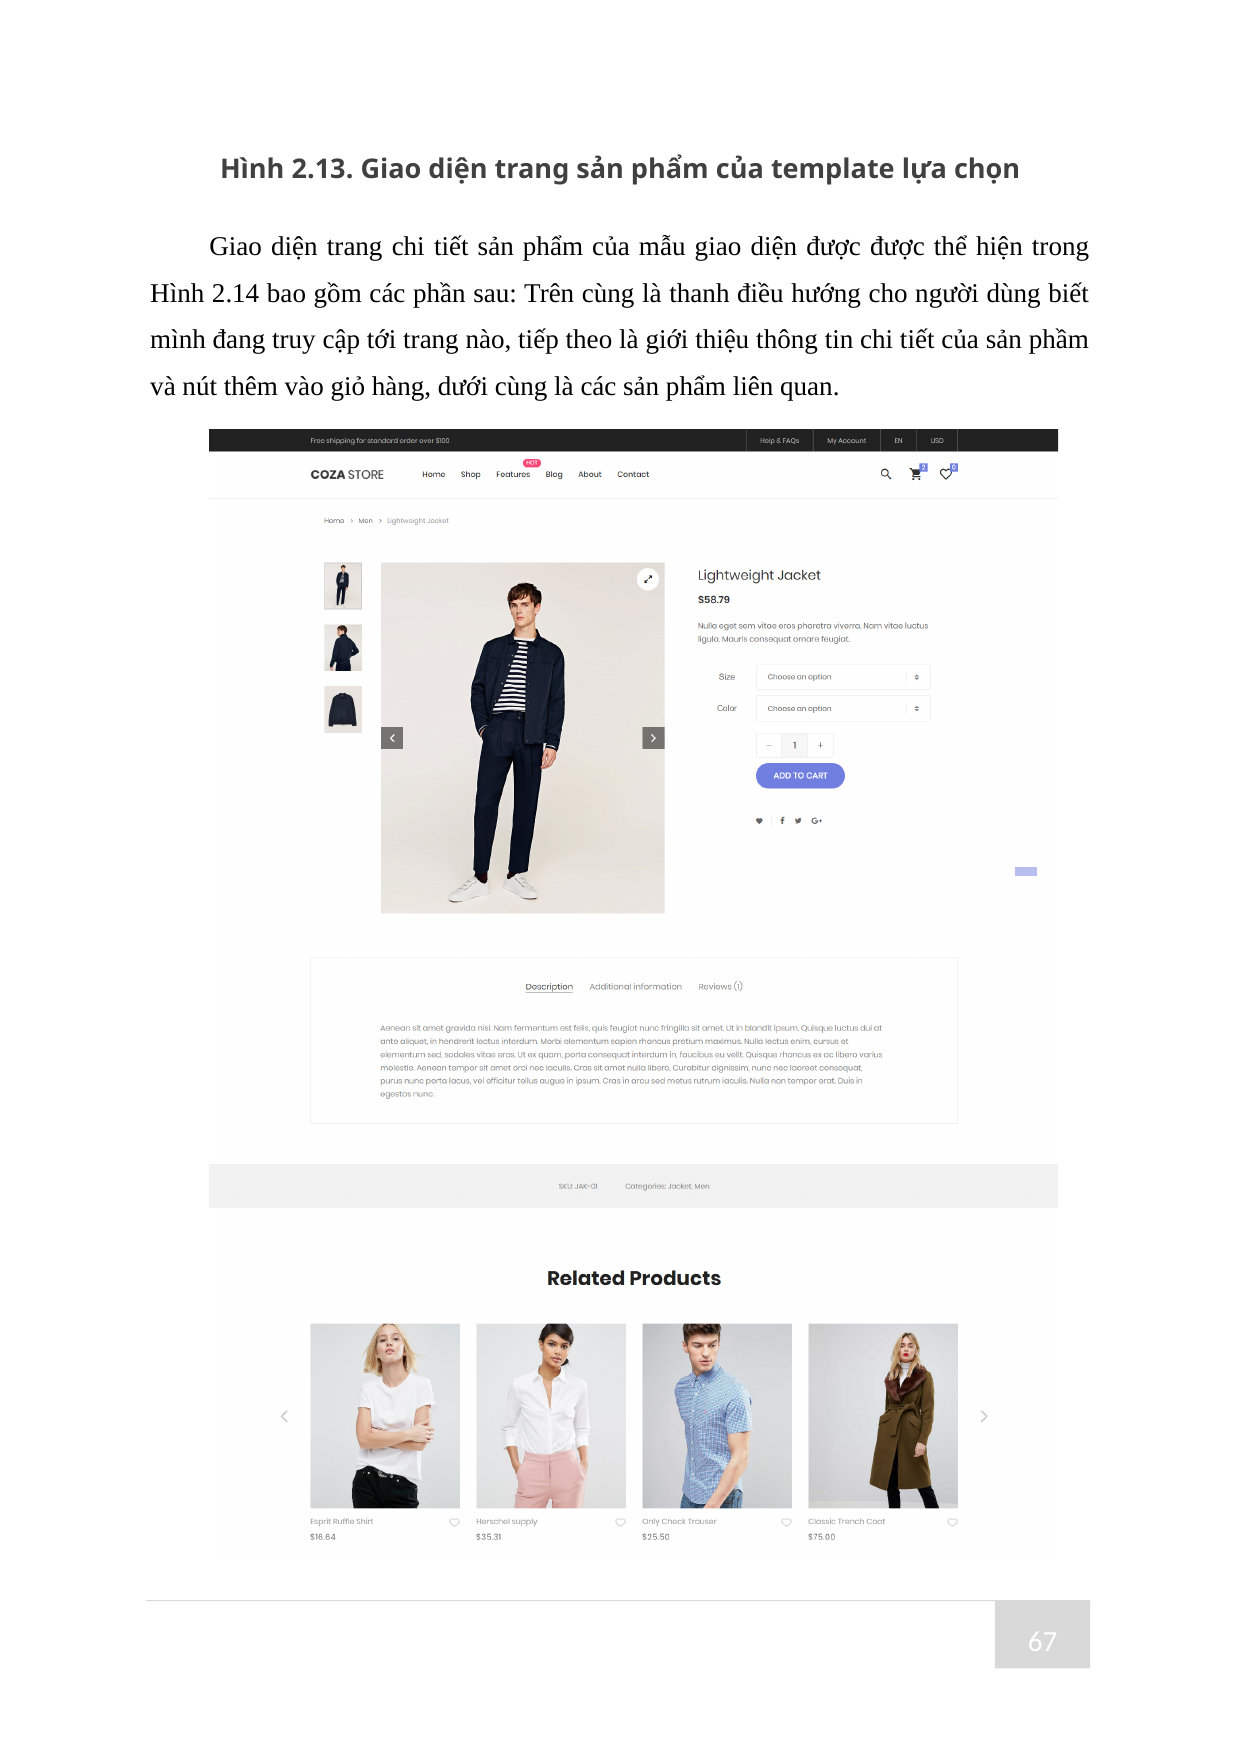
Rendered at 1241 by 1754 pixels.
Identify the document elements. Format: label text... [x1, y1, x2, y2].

text Hình 2.13. Giao diện trang sản phẩm của template lựa chọn [150, 150, 1090, 187]
picture [209, 429, 1059, 1562]
text Giao diện trang chi tiết sản phẩm của mẫu giao diện được được thể hiện trong Hình 2.14 bao gồm các phần sau: Trên cùng là thanh điều hướng cho người dùng biết mình đang truy cập tới trang nào, tiếp theo là giới thiệu thông tin chi tiết của sản phầm và nút thêm vào giỏ hàng, dưới cùng là các sản phẩm liên quan. [150, 230, 1090, 401]
